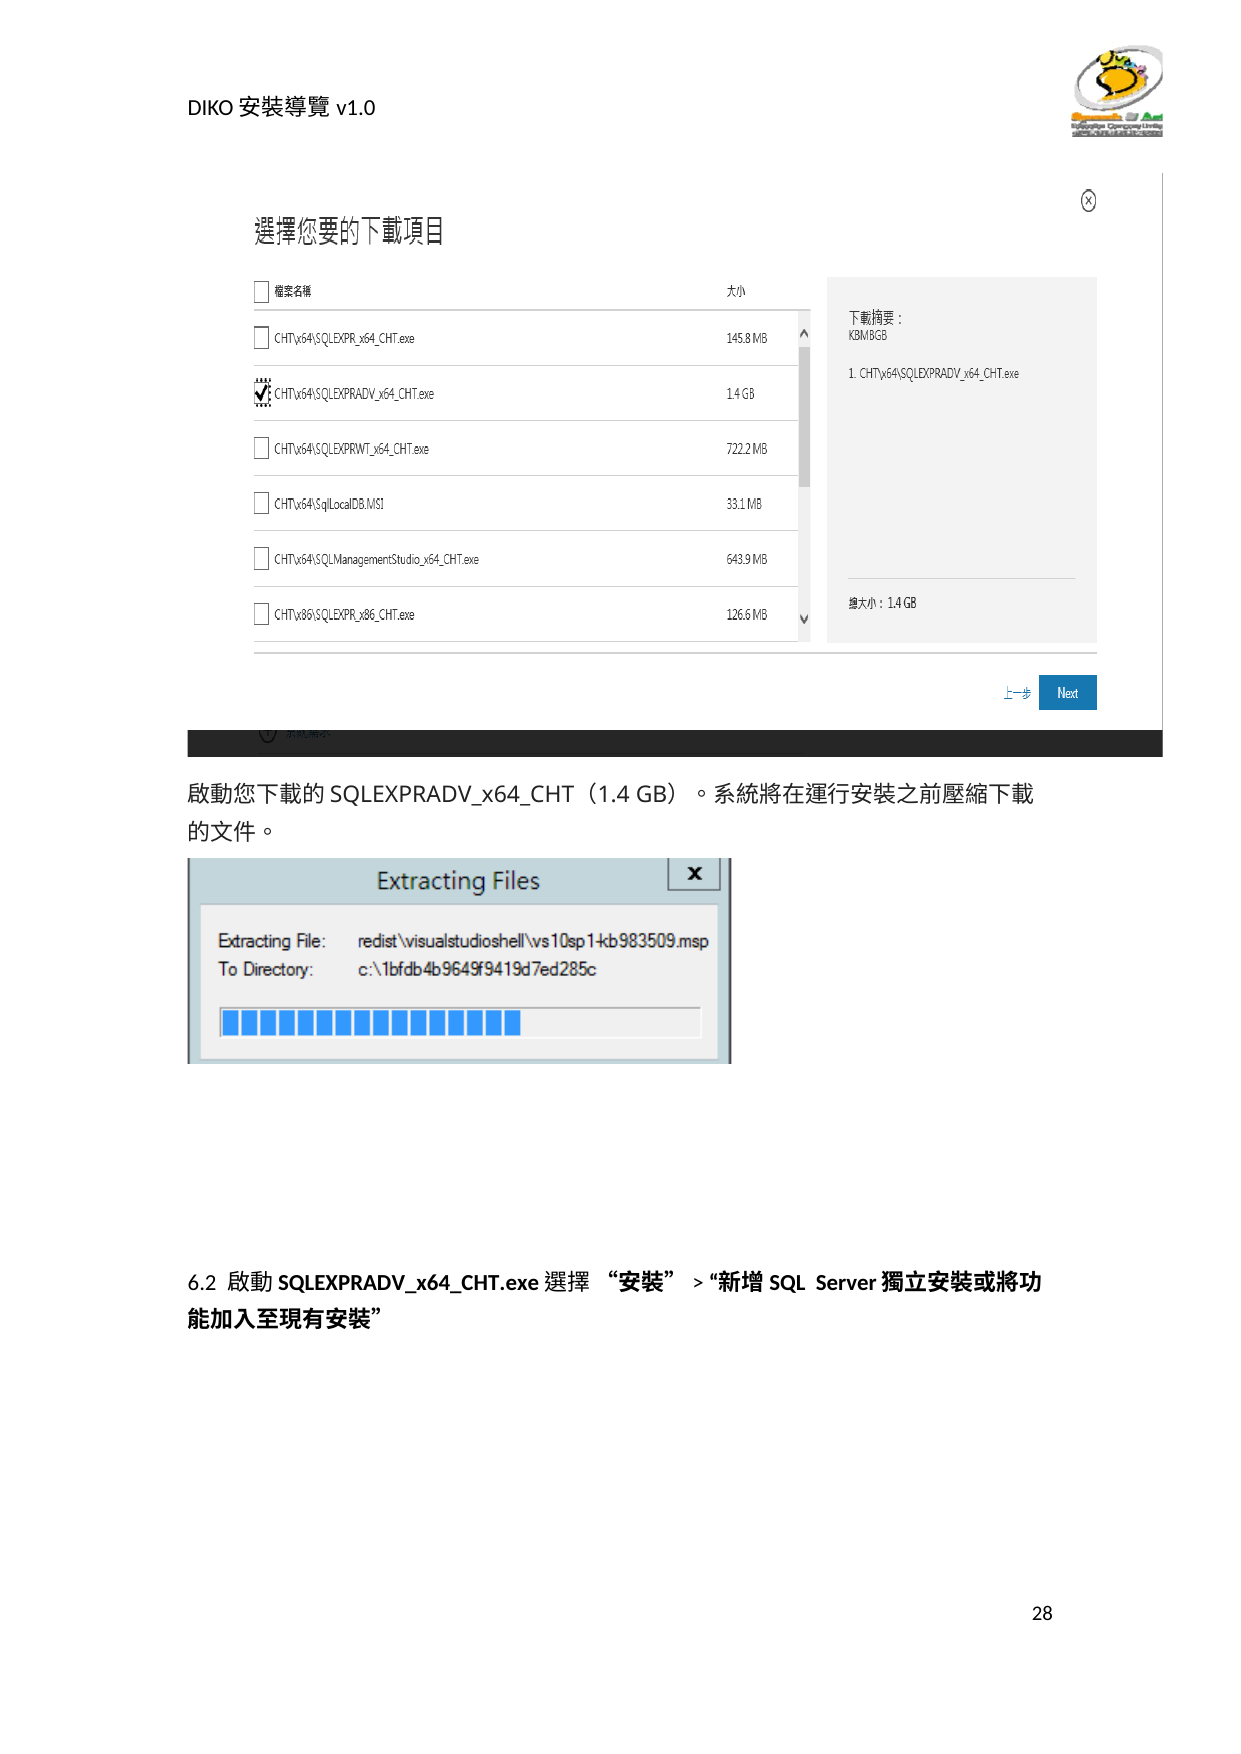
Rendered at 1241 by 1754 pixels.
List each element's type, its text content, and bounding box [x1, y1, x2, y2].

text 啟動您下載的SQLEXPRADV_x64_CHT（1.4 GB）。系統將在運行安裝之前壓縮下載的文件。 [187, 757, 1053, 849]
text 6.2 啟動 SQLEXPRADV_x64_CHT.exe 選擇 “安裝” > “新增SQL Server獨立安裝或將功能加入至現有安裝” [187, 1261, 1053, 1336]
picture [187, 173, 1163, 757]
picture [1068, 42, 1163, 137]
picture [187, 858, 732, 1064]
